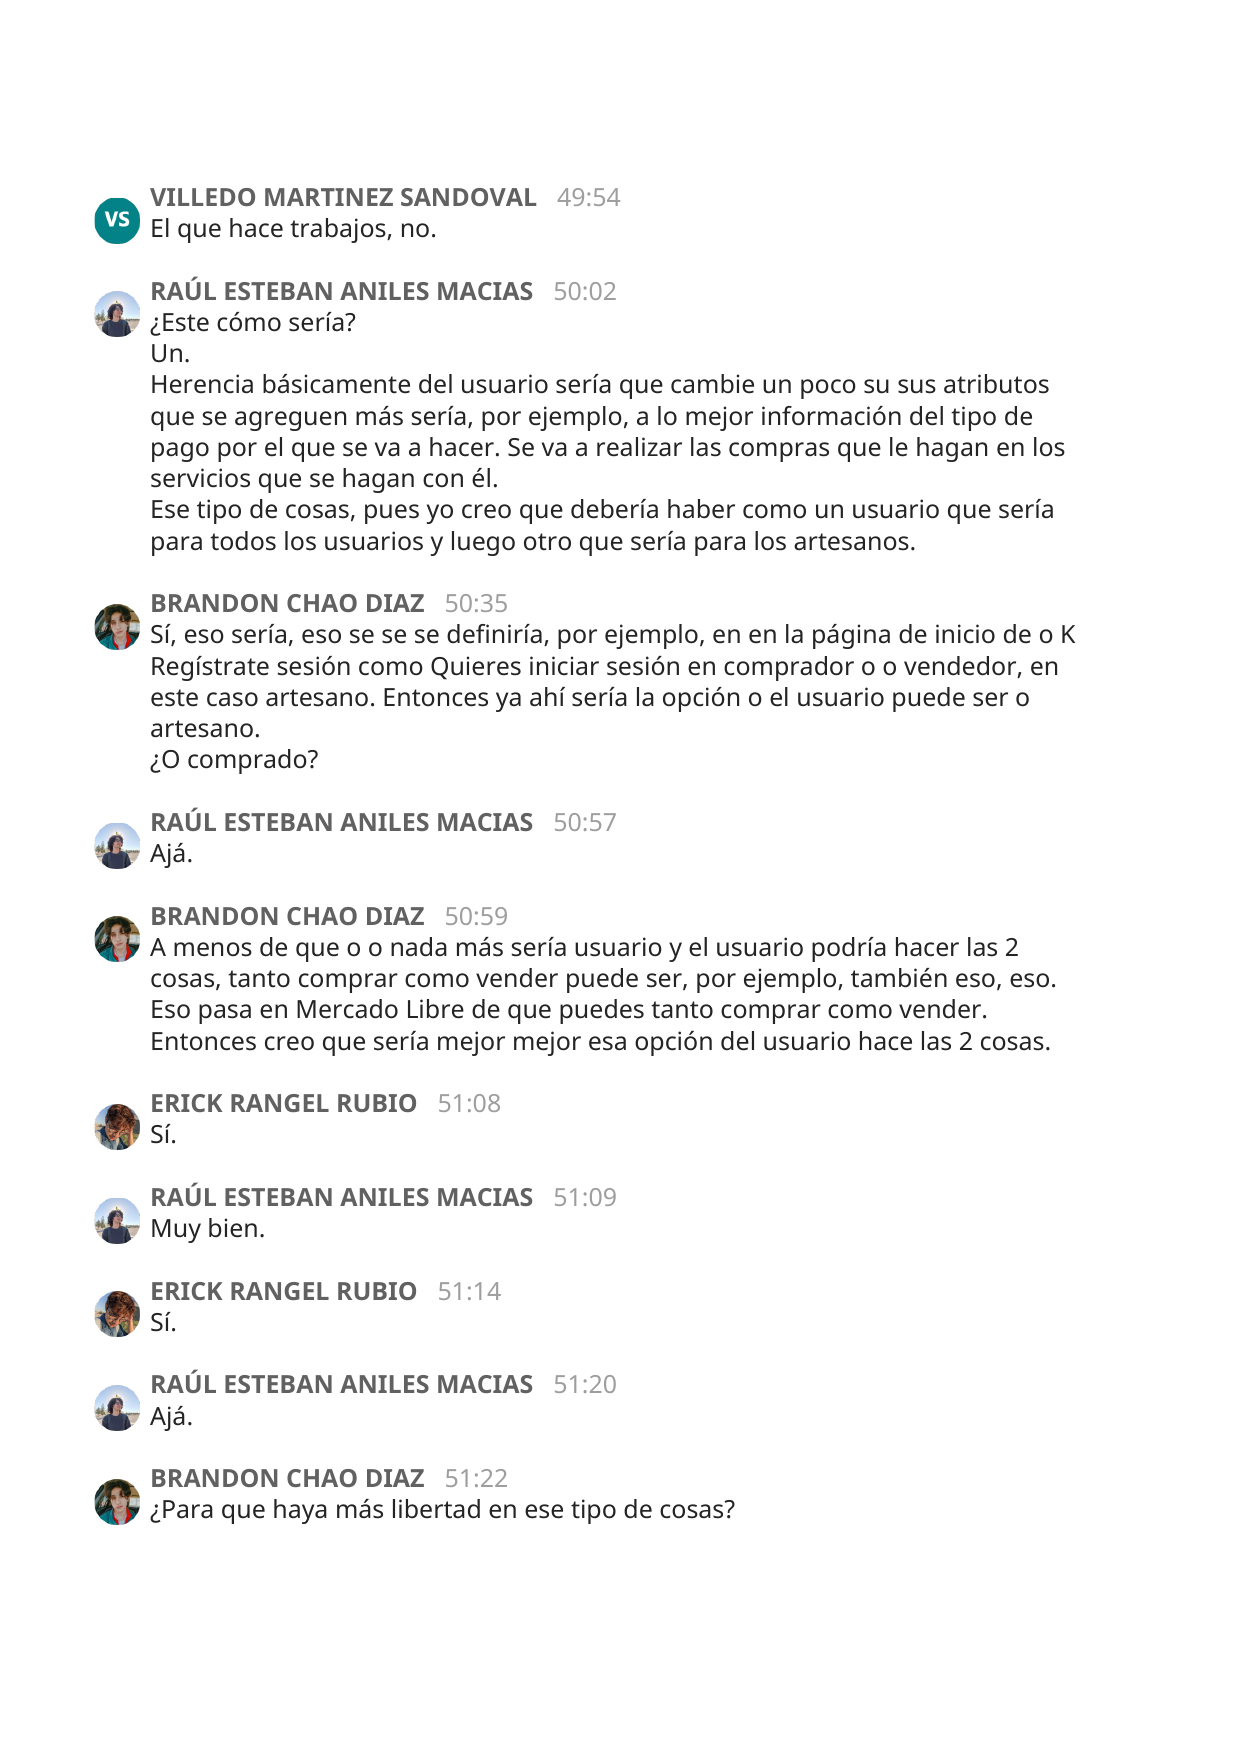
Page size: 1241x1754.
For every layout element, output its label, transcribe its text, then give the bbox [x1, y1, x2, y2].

picture [94, 1479, 140, 1525]
text ERICK RANGEL RUBIO 51:14 Sí. [150, 1244, 1090, 1337]
text RAÚL ESTEBAN ANILES MACIAS 51:20 Ajá. [150, 1337, 1090, 1431]
picture [94, 604, 140, 650]
picture [94, 1385, 140, 1431]
picture [94, 823, 140, 869]
text RAÚL ESTEBAN ANILES MACIAS 51:09 Muy bien. [150, 1150, 1090, 1244]
picture [94, 916, 140, 962]
text BRANDON CHAO DIAZ 51:22 ¿Para que haya más libertad en ese tipo de cosas? [150, 1431, 1090, 1525]
text BRANDON CHAO DIAZ 50:59 A menos de que o o nada más sería usuario y el usuario podría hacer las 2 cosas, tanto comprar como vender puede ser, por ejemplo, también eso, eso. Eso pasa en Mercado Libre de que puedes tanto comprar como vender. Entonces creo que sería mejor mejor esa opción del usuario hace las 2 cosas. [150, 869, 1090, 1056]
text VILLEDO MARTINEZ SANDOVAL 49:54 El que hace trabajos, no. [150, 150, 1090, 244]
picture [94, 198, 140, 244]
picture [94, 291, 140, 337]
text RAÚL ESTEBAN ANILES MACIAS 50:57 Ajá. [150, 775, 1090, 869]
text RAÚL ESTEBAN ANILES MACIAS 50:02 ¿Este cómo sería? Un. Herencia básicamente del usuario sería que cambie un poco su sus atributos que se agreguen más sería, por ejemplo, a lo mejor información del tipo de pago por el que se va a hacer. Se va a realizar las compras que le hagan en los servicios que se hagan con él. Ese tipo de cosas, pues yo creo que debería haber como un usuario que sería para todos los usuarios y luego otro que sería para los artesanos. [150, 244, 1090, 556]
text BRANDON CHAO DIAZ 50:35 Sí, eso sería, eso se se se definiría, por ejemplo, en en la página de inicio de o K Regístrate sesión como Quieres iniciar sesión en comprador o o vendedor, en este caso artesano. Entonces ya ahí sería la opción o el usuario puede ser o artesano. ¿O comprado? [150, 556, 1090, 775]
text ERICK RANGEL RUBIO 51:08 Sí. [150, 1056, 1090, 1150]
picture [94, 1291, 140, 1337]
picture [94, 1198, 140, 1244]
picture [94, 1104, 140, 1150]
